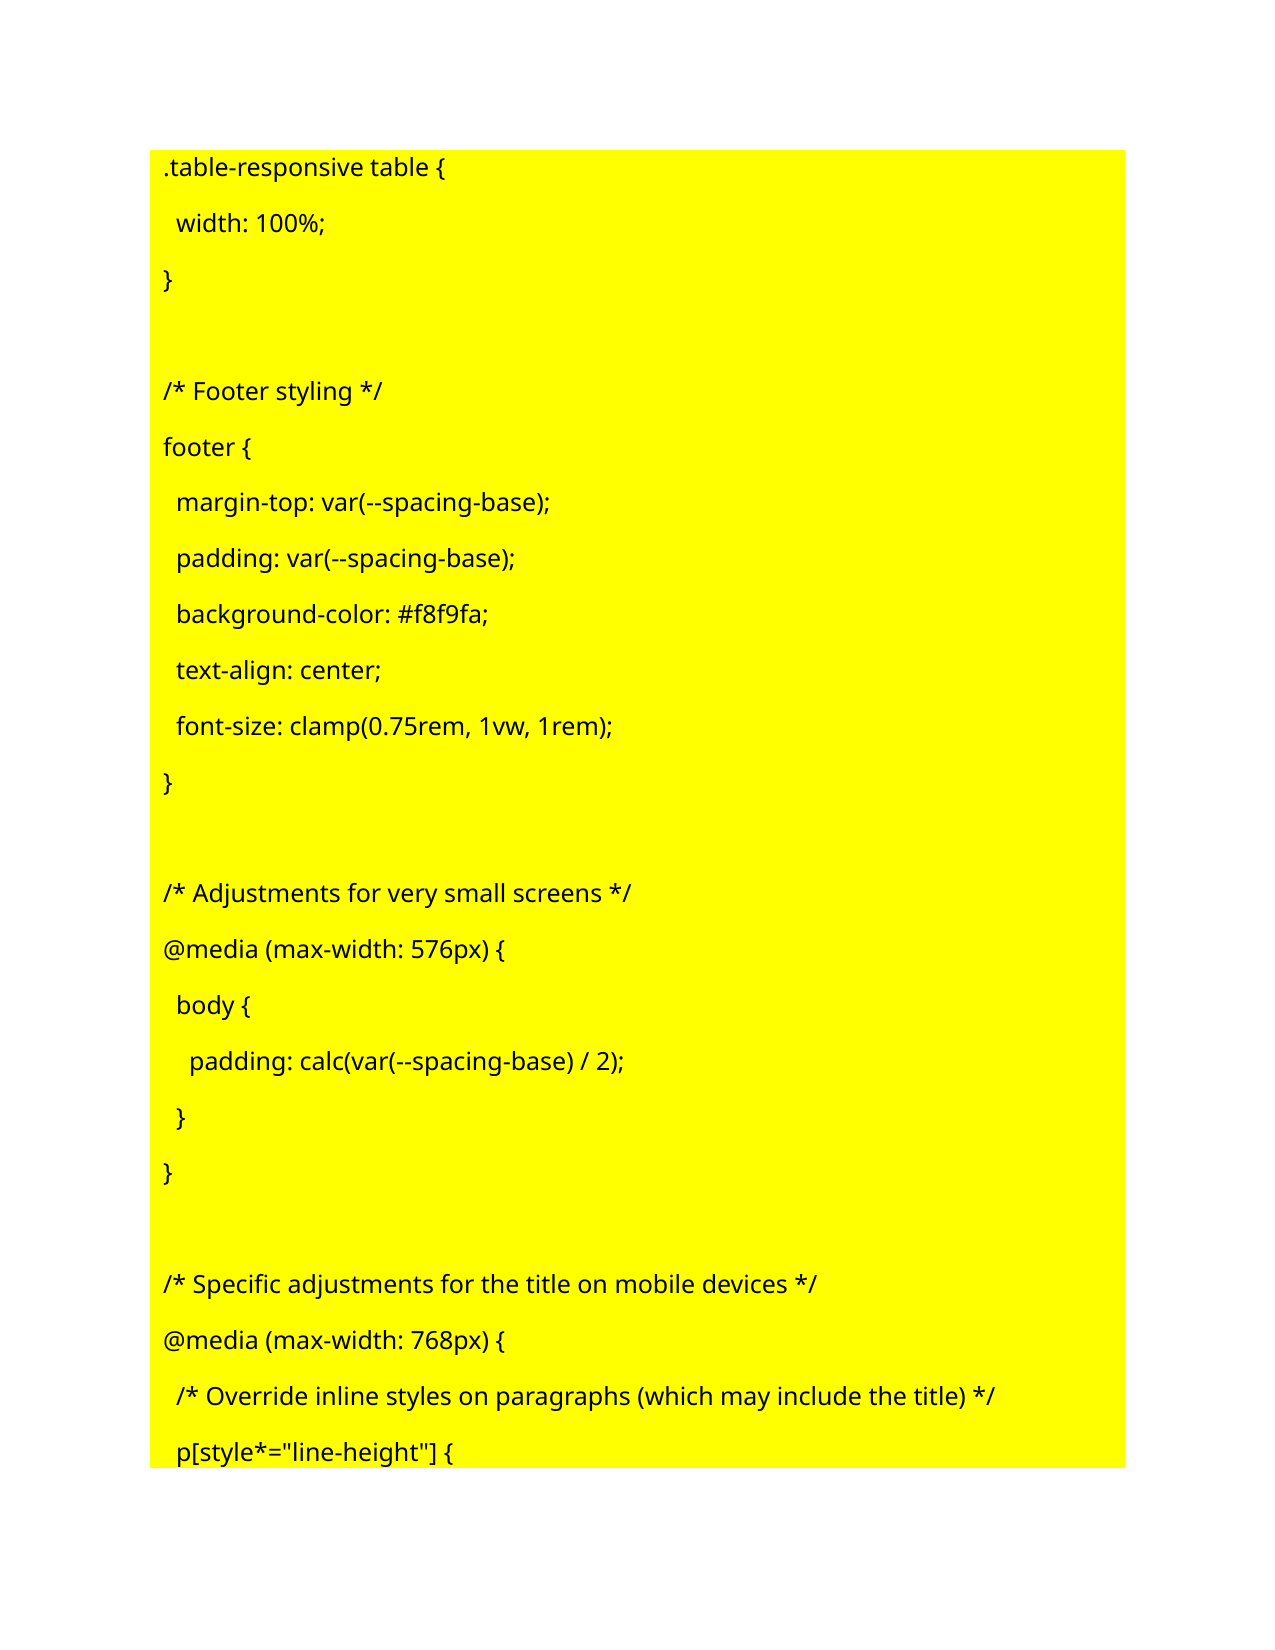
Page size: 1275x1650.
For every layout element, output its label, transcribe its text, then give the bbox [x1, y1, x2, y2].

text /* Adjustments for very small screens */ [150, 876, 1125, 910]
text text-align: center; [150, 652, 1125, 687]
text @media (max-width: 768px) { [150, 1322, 1125, 1357]
text background-color: #f8f9fa; [150, 597, 1125, 631]
text padding: var(--spacing-base); [150, 541, 1125, 575]
text /* Override inline styles on paragraphs (which may include the title) */ [150, 1378, 1125, 1412]
text /* Footer styling */ [150, 373, 1125, 407]
text } [150, 262, 1125, 296]
text p[style*="line-height"] { [150, 1434, 1125, 1468]
text footer { [150, 429, 1125, 463]
text @media (max-width: 576px) { [150, 932, 1125, 966]
text /* Specific adjustments for the title on mobile devices */ [150, 1267, 1125, 1301]
text font-size: clamp(0.75rem, 1vw, 1rem); [150, 708, 1125, 742]
text margin-top: var(--spacing-base); [150, 485, 1125, 519]
text body { [150, 987, 1125, 1022]
text } [150, 764, 1125, 798]
text } [150, 1155, 1125, 1189]
text .table-responsive table { [150, 150, 1125, 184]
text padding: calc(var(--spacing-base) / 2); [150, 1043, 1125, 1077]
text width: 100%; [150, 206, 1125, 240]
text } [150, 1099, 1125, 1133]
